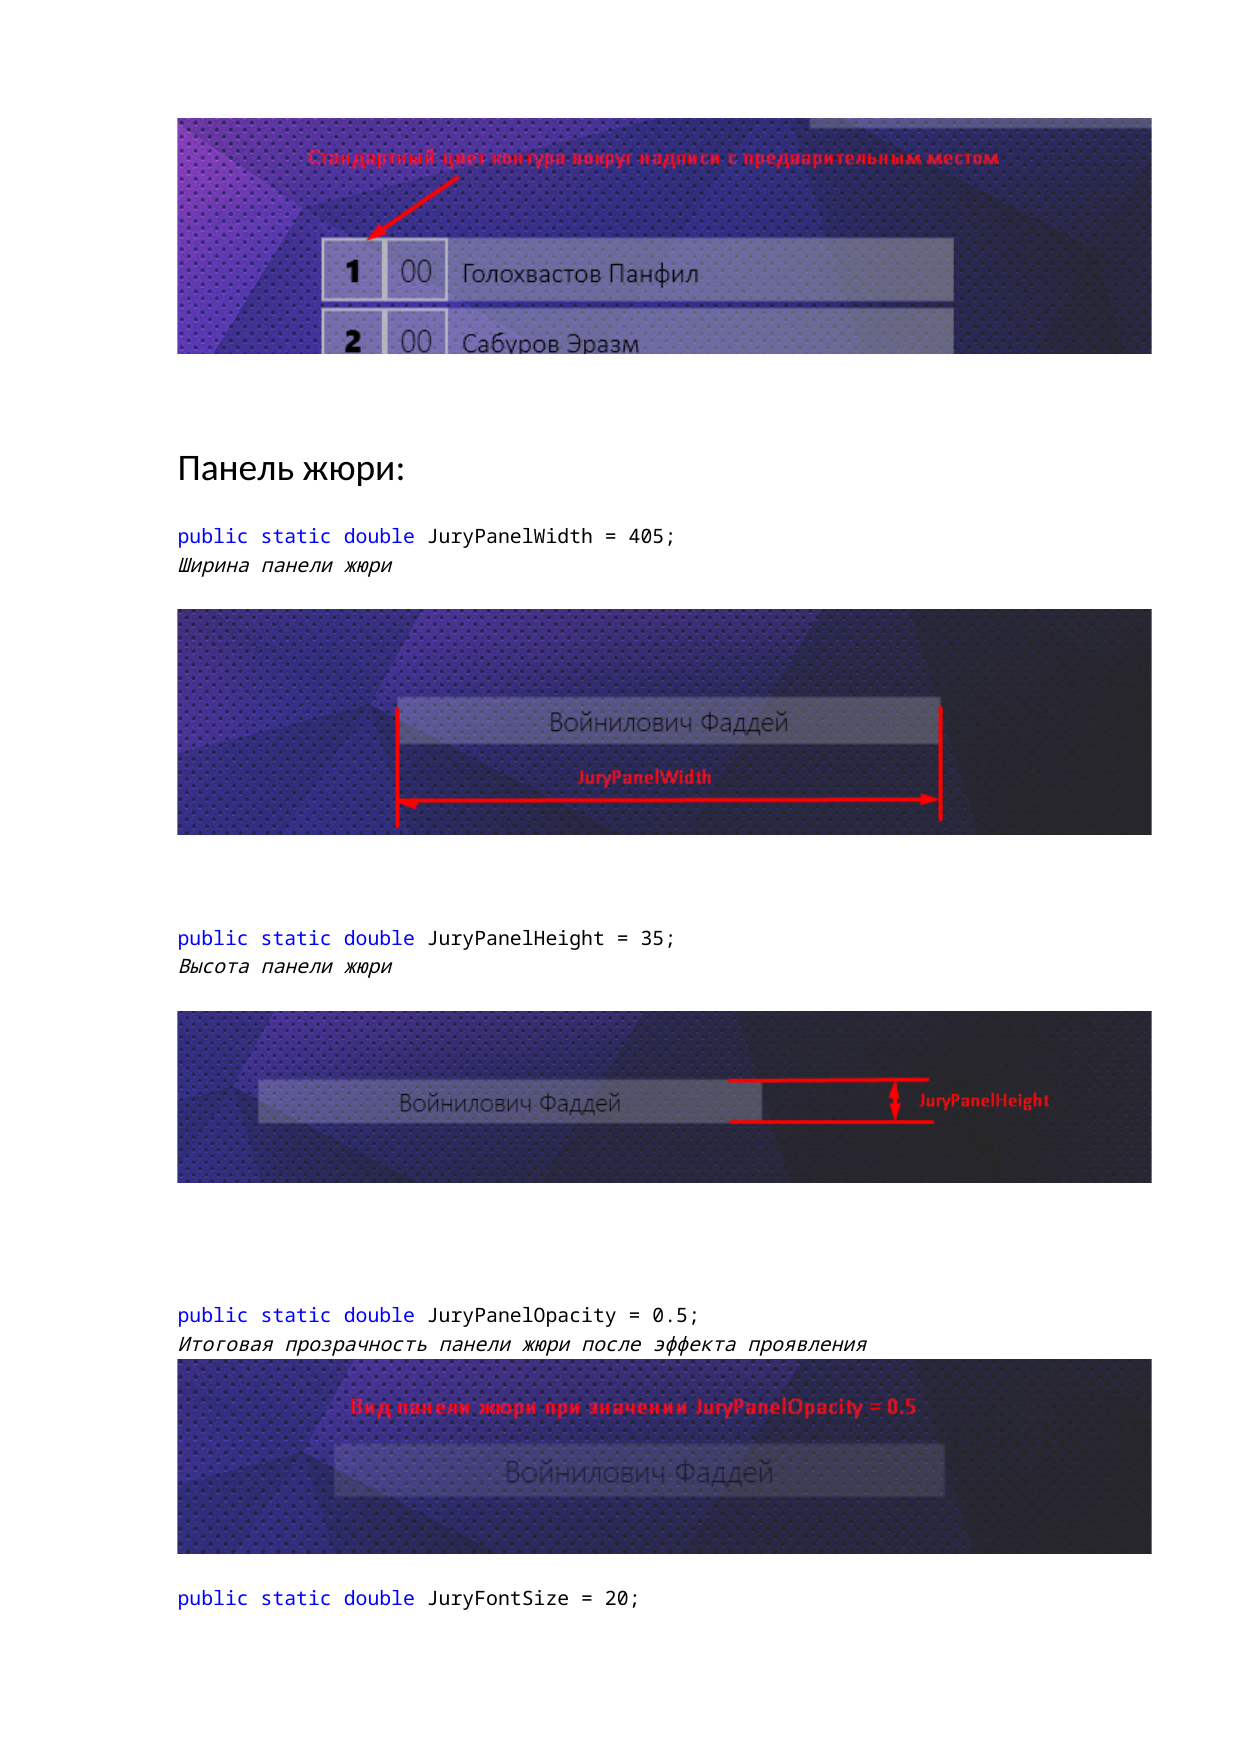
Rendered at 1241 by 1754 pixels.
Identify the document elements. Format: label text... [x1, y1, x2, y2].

picture [177, 609, 1152, 835]
picture [177, 118, 1152, 354]
text Панель жюри: [177, 443, 1152, 489]
text public static double JuryPanelWidth = 405; [177, 522, 1152, 549]
picture [177, 1359, 1152, 1554]
text public static double JuryFontSize = 20; [177, 1584, 1152, 1612]
text Ширина панели жюри [177, 551, 1152, 578]
picture [177, 1011, 1152, 1183]
text Высота панели жюри [177, 953, 1152, 980]
text Итоговая прозрачность панели жюри после эффекта проявления [177, 1330, 1152, 1357]
text public static double JuryPanelHeight = 35; [177, 924, 1152, 951]
text public static double JuryPanelOpacity = 0.5; [177, 1301, 1152, 1328]
